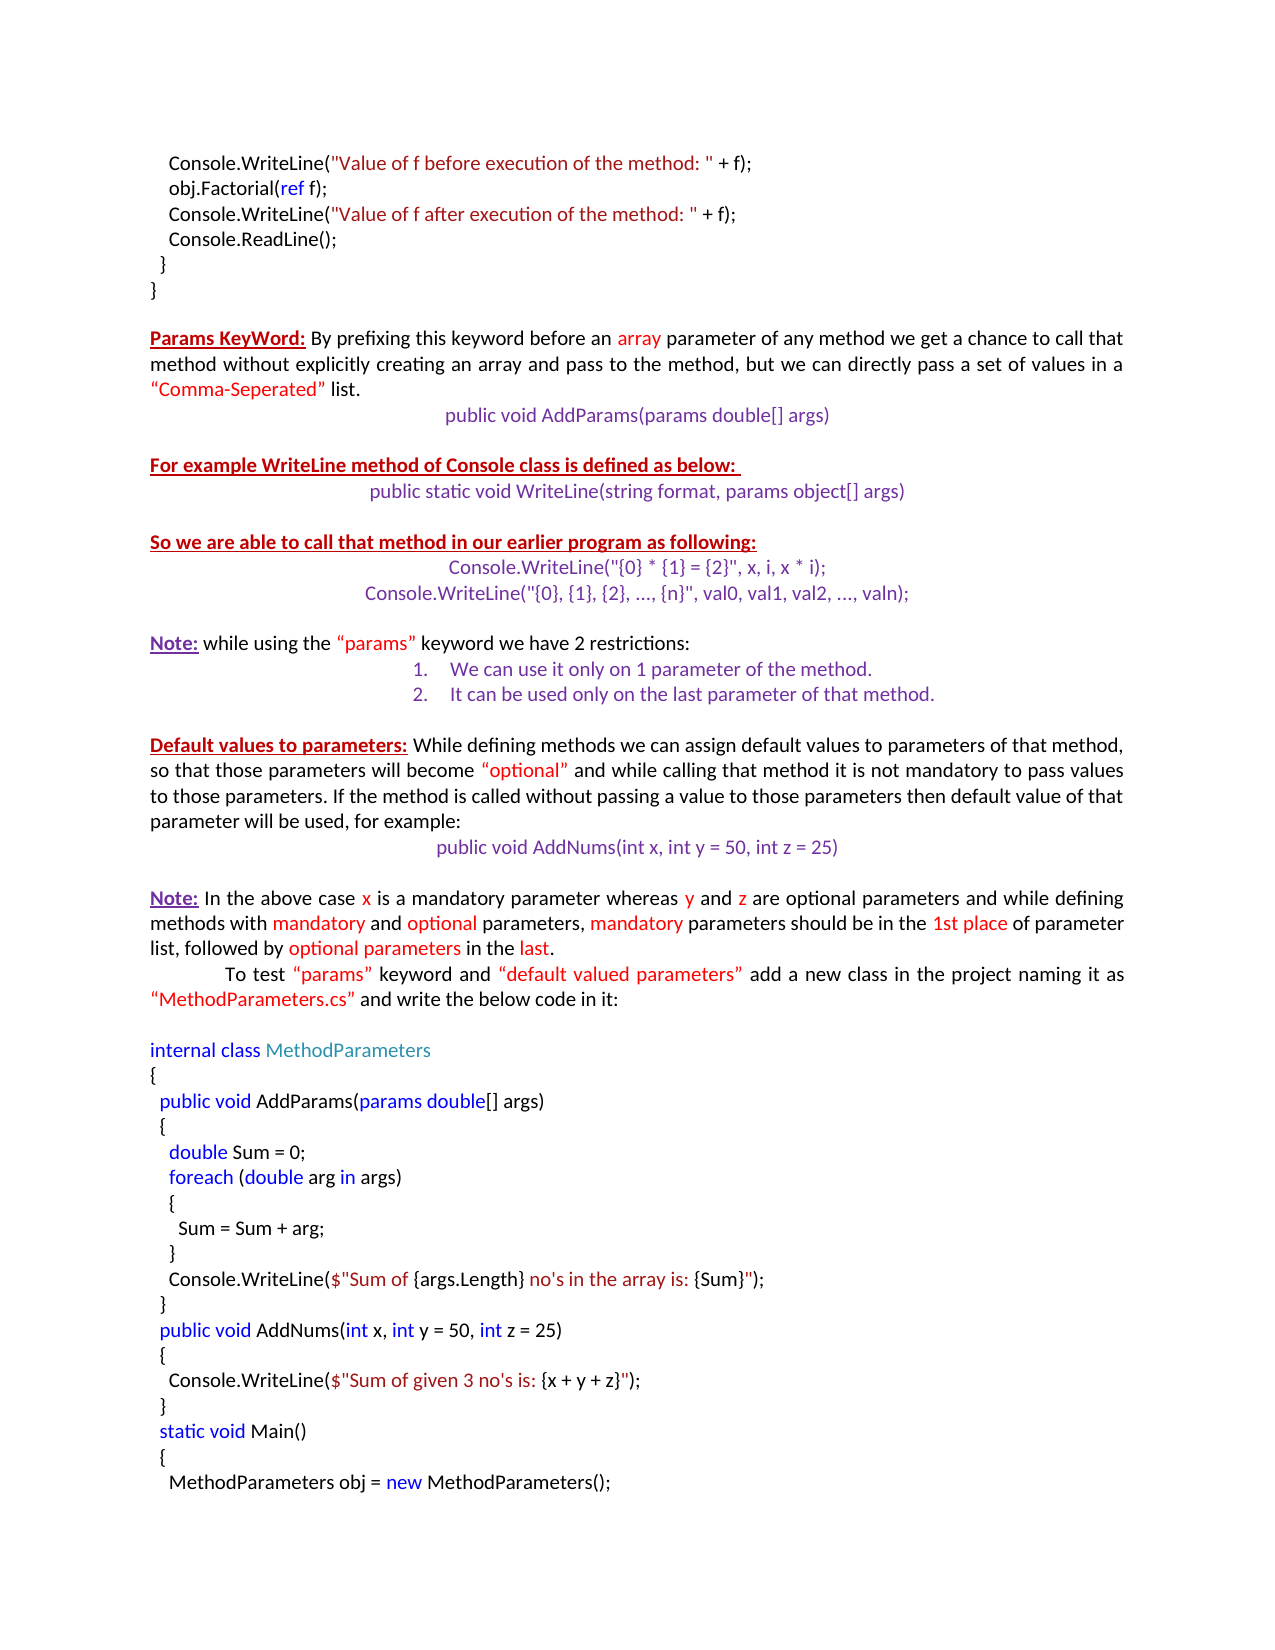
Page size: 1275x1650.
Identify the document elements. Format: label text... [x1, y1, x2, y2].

text } [150, 1393, 1125, 1418]
text public void AddParams(params double[] args) [150, 1088, 1125, 1113]
text For example WriteLine method of Console class is defined as below: [150, 453, 1125, 478]
text Params KeyWord: By prefixing this keyword before an array parameter of any method we get a chance to call that method without explicitly creating an array and pass to the method, but we can directly pass a set of values in a “Comma-Seperated” list. [150, 326, 1125, 402]
text { [150, 1190, 1125, 1215]
text Console.WriteLine($"Sum of given 3 no's is: {x + y + z}"); [150, 1368, 1125, 1393]
text } [150, 277, 1125, 302]
text static void Main() [150, 1418, 1125, 1444]
text internal class MethodParameters [150, 1037, 1125, 1063]
text Default values to parameters: While defining methods we can assign default values to parameters of that method, so that those parameters will become “optional” and while calling that method it is not mandatory to pass values to those parameters. If the method is called without passing a value to those parameters then default value of that parameter will be used, for example: [150, 732, 1125, 834]
text To test “params” keyword and “default valued parameters” add a new class in the project naming it as “MethodParameters.cs” and write the below code in it: [150, 961, 1125, 1012]
text public void AddParams(params double[] args) [150, 402, 1125, 427]
text public void AddNums(int x, int y = 50, int z = 25) [150, 1317, 1125, 1342]
text public static void WriteLine(string format, params object[] args) [150, 478, 1125, 503]
text So we are able to call that method in our earlier program as following: [150, 529, 1125, 554]
text Console.WriteLine("Value of f before execution of the method: " + f); [150, 150, 1125, 175]
text { [150, 1063, 1125, 1088]
text } [150, 1241, 1125, 1266]
text Console.WriteLine($"Sum of {args.Length} no's in the array is: {Sum}"); [150, 1266, 1125, 1291]
list We can use it only on 1 parameter of the method. [412, 656, 1125, 681]
text Console.WriteLine("{0} * {1} = {2}", x, i, x * i); [150, 554, 1125, 580]
text } [150, 252, 1125, 277]
text } [150, 1291, 1125, 1317]
text { [150, 1342, 1125, 1368]
text Note: In the above case x is a mandatory parameter whereas y and z are optional parameters and while defining methods with mandatory and optional parameters, mandatory parameters should be in the 1st place of parameter list, followed by optional parameters in the last. [150, 885, 1125, 961]
text obj.Factorial(ref f); [150, 175, 1125, 201]
text Note: while using the “params” keyword we have 2 restrictions: [150, 631, 1125, 656]
list It can be used only on the last parameter of that method. [412, 681, 1125, 707]
text Sum = Sum + arg; [150, 1215, 1125, 1241]
text { [150, 1444, 1125, 1469]
text { [150, 1113, 1125, 1139]
text foreach (double arg in args) [150, 1164, 1125, 1190]
text MethodParameters obj = new MethodParameters(); [150, 1469, 1125, 1495]
text Console.ReadLine(); [150, 226, 1125, 252]
text Console.WriteLine("{0}, {1}, {2}, ..., {n}", val0, val1, val2, ..., valn); [150, 580, 1125, 605]
text double Sum = 0; [150, 1139, 1125, 1164]
text public void AddNums(int x, int y = 50, int z = 25) [150, 834, 1125, 859]
text Console.WriteLine("Value of f after execution of the method: " + f); [150, 201, 1125, 226]
